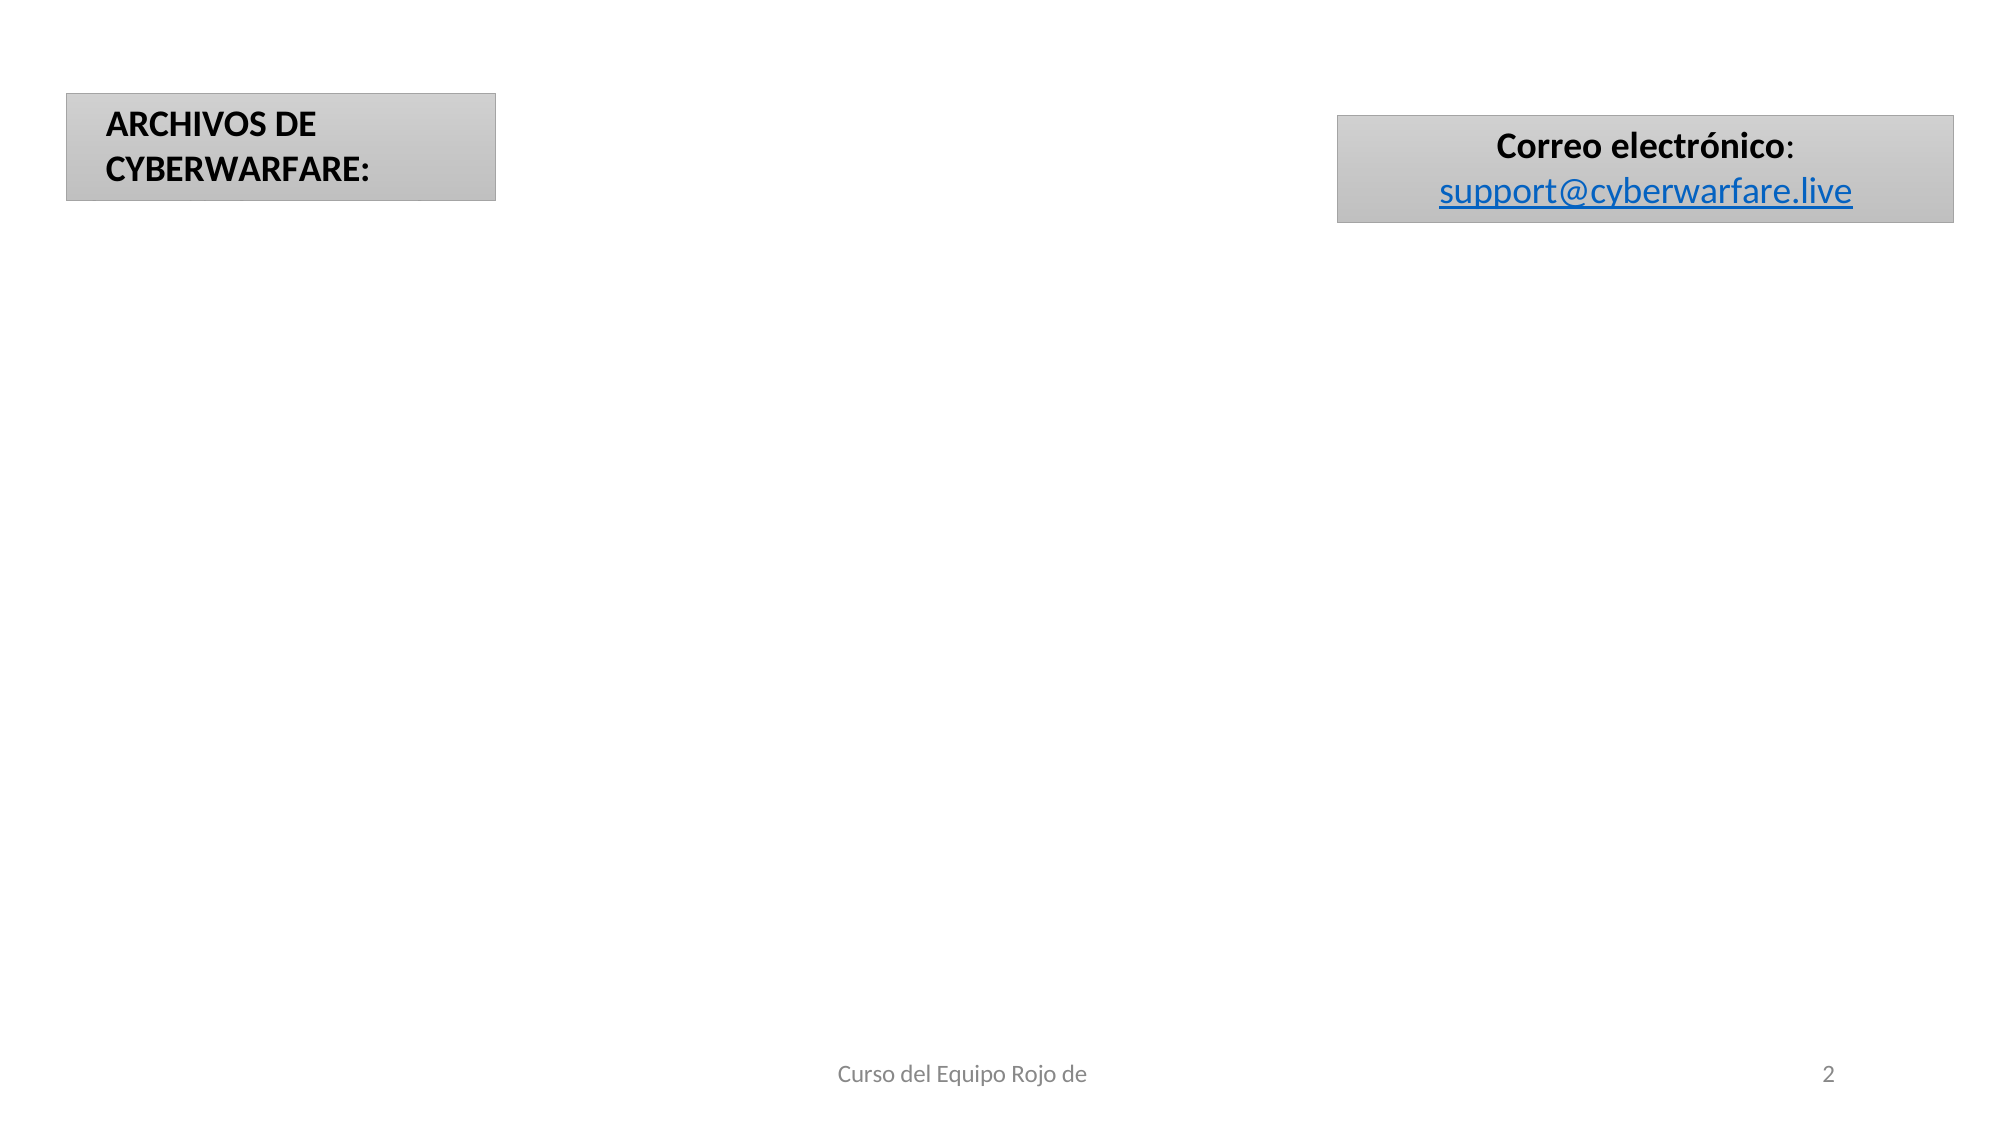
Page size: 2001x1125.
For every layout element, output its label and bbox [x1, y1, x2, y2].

picture [67, 94, 495, 200]
picture [1338, 116, 1953, 222]
